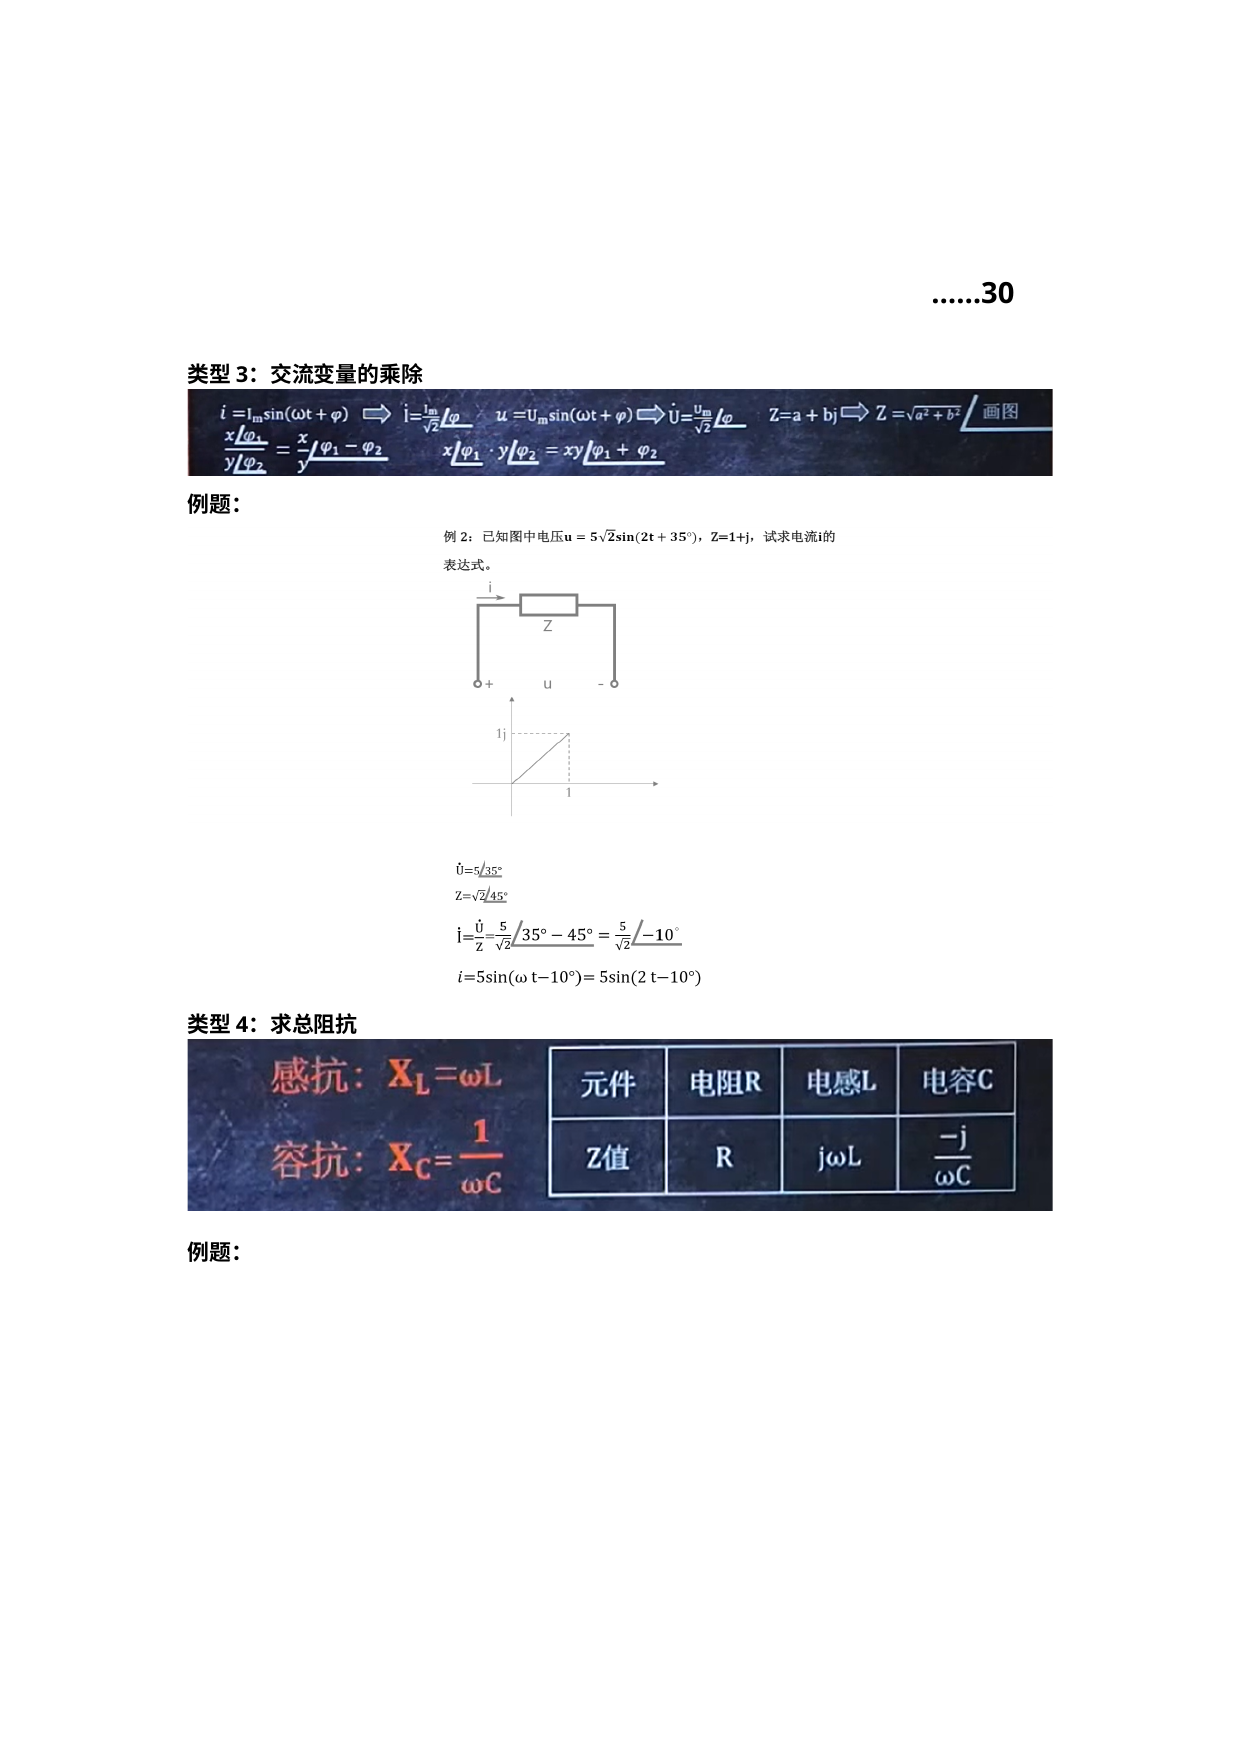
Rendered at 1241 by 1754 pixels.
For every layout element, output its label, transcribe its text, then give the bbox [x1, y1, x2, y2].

picture [187, 844, 1053, 1005]
picture [187, 389, 1053, 476]
text 类型4：求总阻抗 [187, 1007, 1053, 1039]
picture [187, 519, 1053, 823]
picture [187, 1039, 1053, 1211]
text 类型3：交流变量的乘除 [187, 357, 1053, 389]
text 例题： [187, 487, 1053, 519]
text ……30 [187, 259, 1053, 324]
text 例题： [187, 1234, 1053, 1267]
